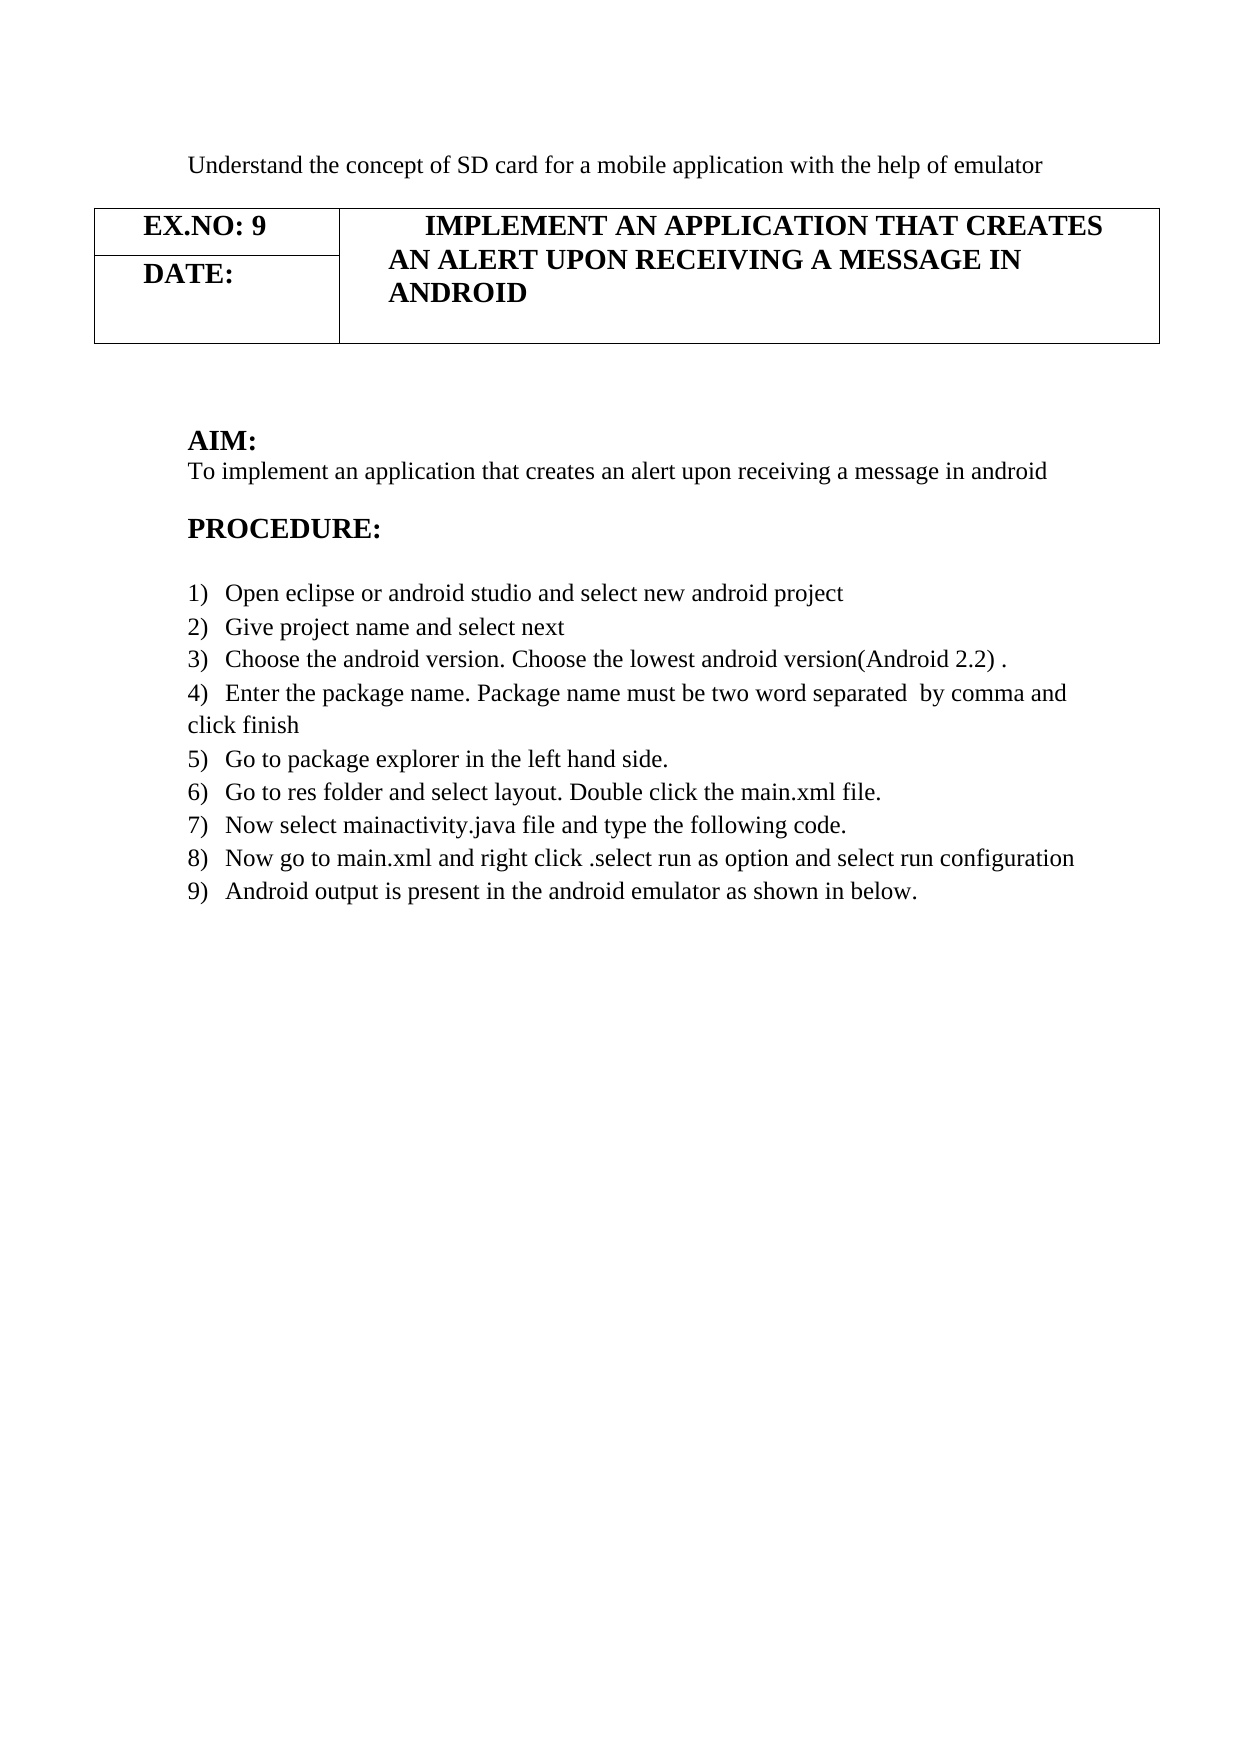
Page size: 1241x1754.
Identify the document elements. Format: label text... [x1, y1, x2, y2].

table_header EX.NO: 9 [95, 209, 339, 255]
text AIM: [187, 423, 1090, 456]
list Open eclipse or android studio and select new android project [187, 578, 1090, 607]
list Now select mainactivity.java file and type the following code. [187, 810, 1090, 838]
list Enter the package name. Package name must be two word separated by comma and click finish [187, 678, 1090, 739]
table_cell DATE: [95, 256, 339, 343]
list Now go to main.xml and right click .select run as option and select run configuration [187, 843, 1090, 871]
list Give project name and select next [187, 612, 1090, 640]
text To implement an application that creates an alert upon receiving a message in android [187, 456, 1090, 485]
list Go to package explorer in the left hand side. [187, 744, 1090, 772]
text Understand the concept of SD card for a mobile application with the help of emulator [187, 150, 1090, 207]
list Choose the android version. Choose the lowest android version(Android 2.2) . [187, 644, 1090, 673]
list Android output is present in the android emulator as shown in below. [187, 876, 1090, 904]
text PROCEDURE: [187, 511, 1090, 545]
list Go to res folder and select layout. Double click the main.xml file. [187, 777, 1090, 805]
table_header IMPLEMENT AN APPLICATION THAT CREATES AN ALERT UPON RECEIVING A MESSAGE IN ANDROID [340, 209, 1159, 343]
